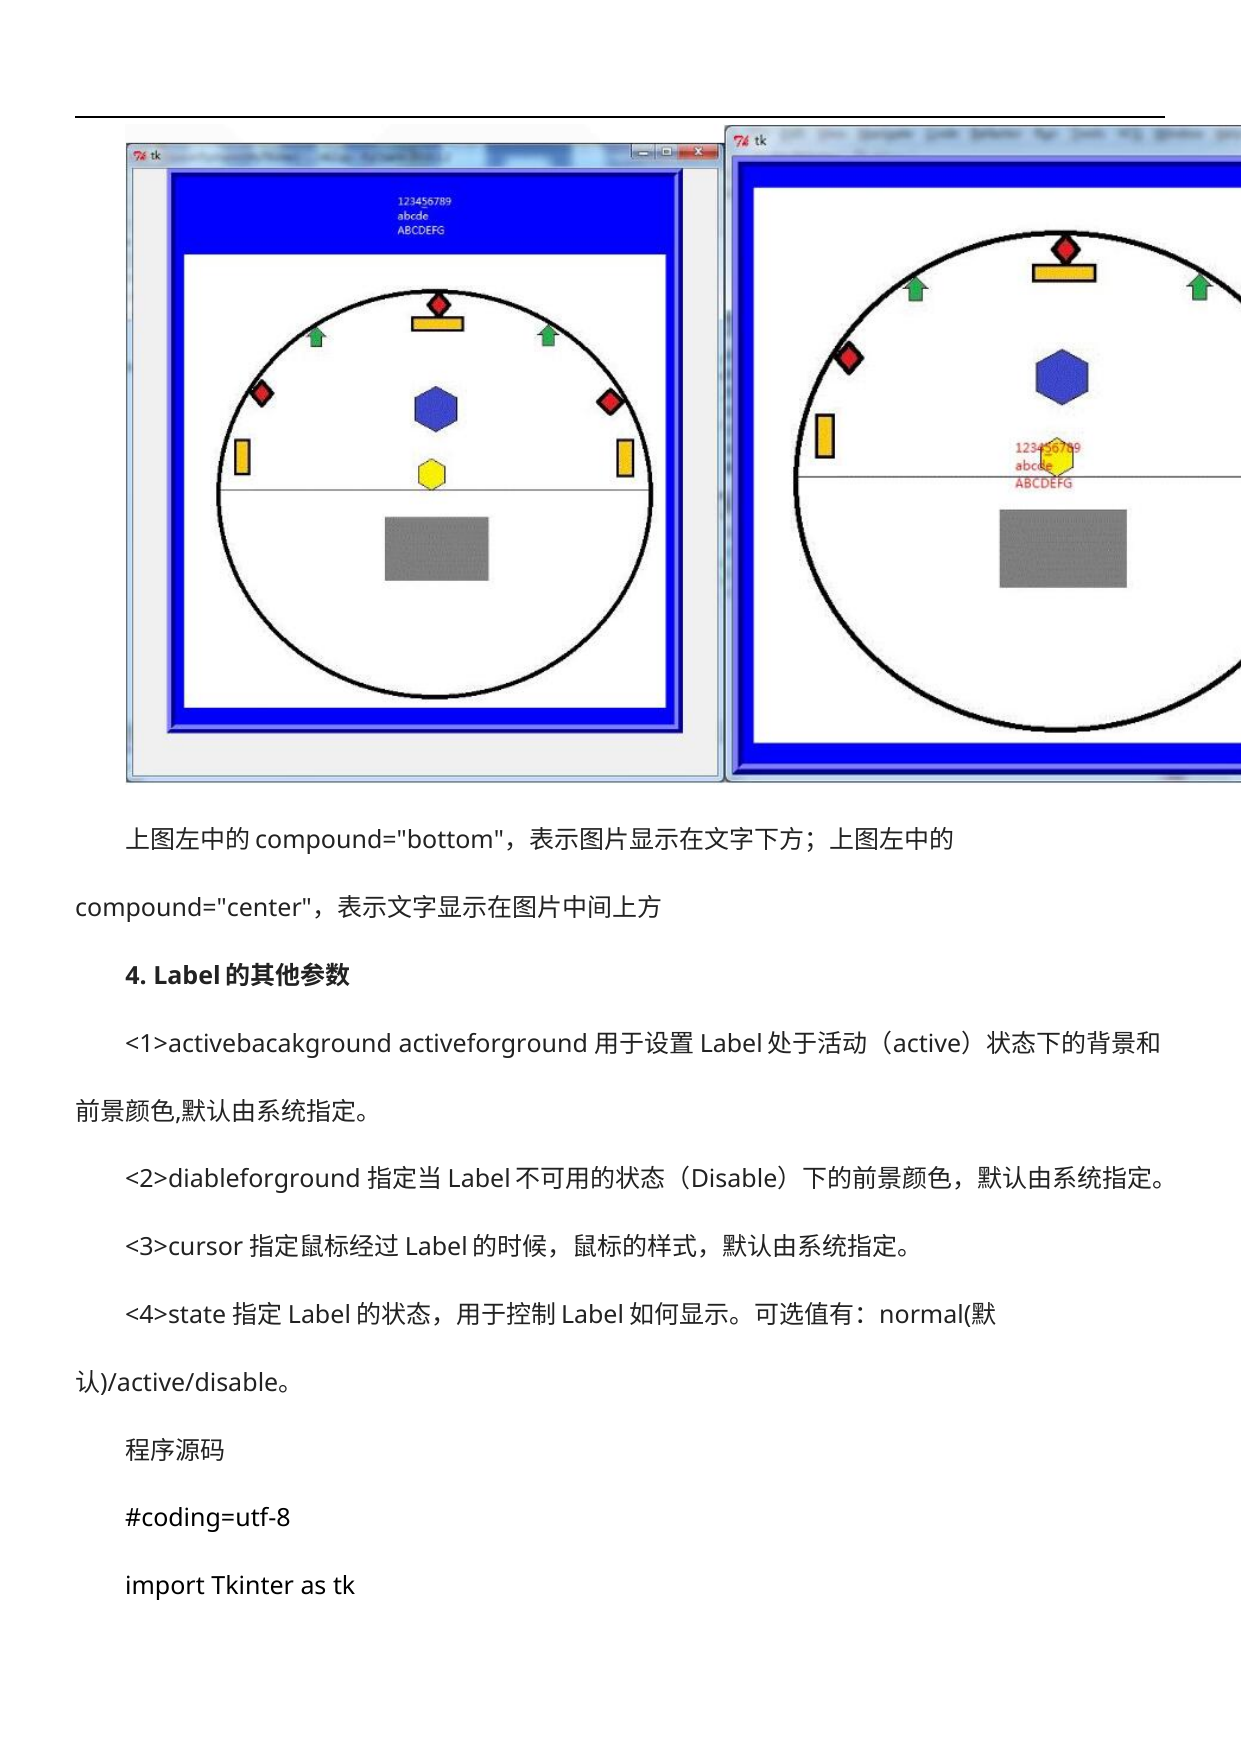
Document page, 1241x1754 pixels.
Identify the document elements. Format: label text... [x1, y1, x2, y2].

text <4>state 指定Label的状态，用于控制Label如何显示。可选值有：normal(默认)/active/disable。 [75, 1279, 1165, 1415]
text #coding=utf-8 [75, 1483, 1165, 1551]
text 上图左中的compound="bottom"，表示图片显示在文字下方；上图左中的compound="center"，表示文字显示在图片中间上方 [75, 803, 1165, 939]
text <1>activebacakground activeforground 用于设置Label处于活动（active）状态下的背景和前景颜色,默认由系统指定。 [75, 1007, 1165, 1143]
text <2>diableforground 指定当Label不可用的状态（Disable）下的前景颜色，默认由系统指定。 [75, 1143, 1165, 1211]
picture [125, 124, 1241, 785]
text 程序源码 [75, 1415, 1165, 1483]
text <3>cursor 指定鼠标经过Label的时候，鼠标的样式，默认由系统指定。 [75, 1211, 1165, 1279]
text 4. Label的其他参数 [75, 939, 1165, 1007]
text import Tkinter as tk [75, 1551, 1165, 1618]
